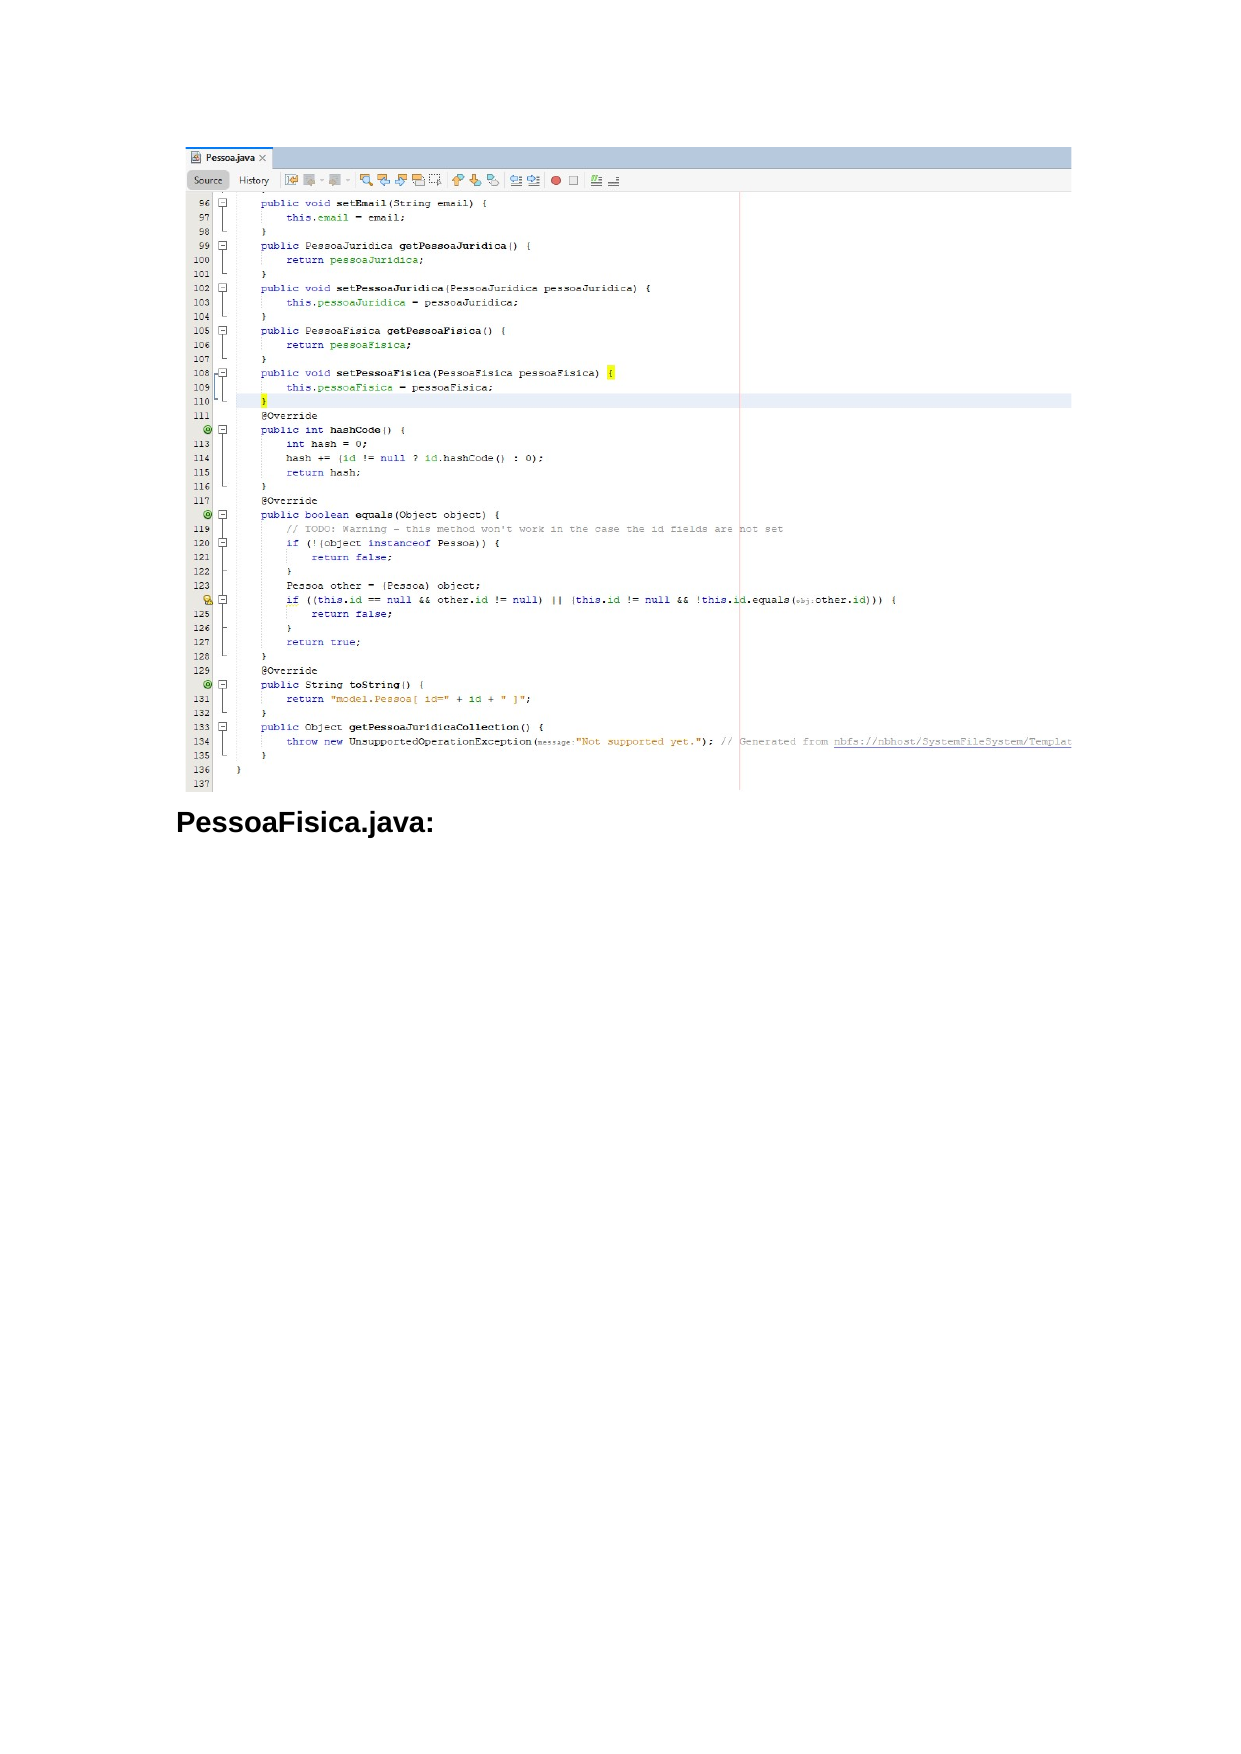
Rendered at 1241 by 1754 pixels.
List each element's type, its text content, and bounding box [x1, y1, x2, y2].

picture [185, 147, 1072, 792]
text PessoaFisica.java: [176, 805, 1071, 839]
